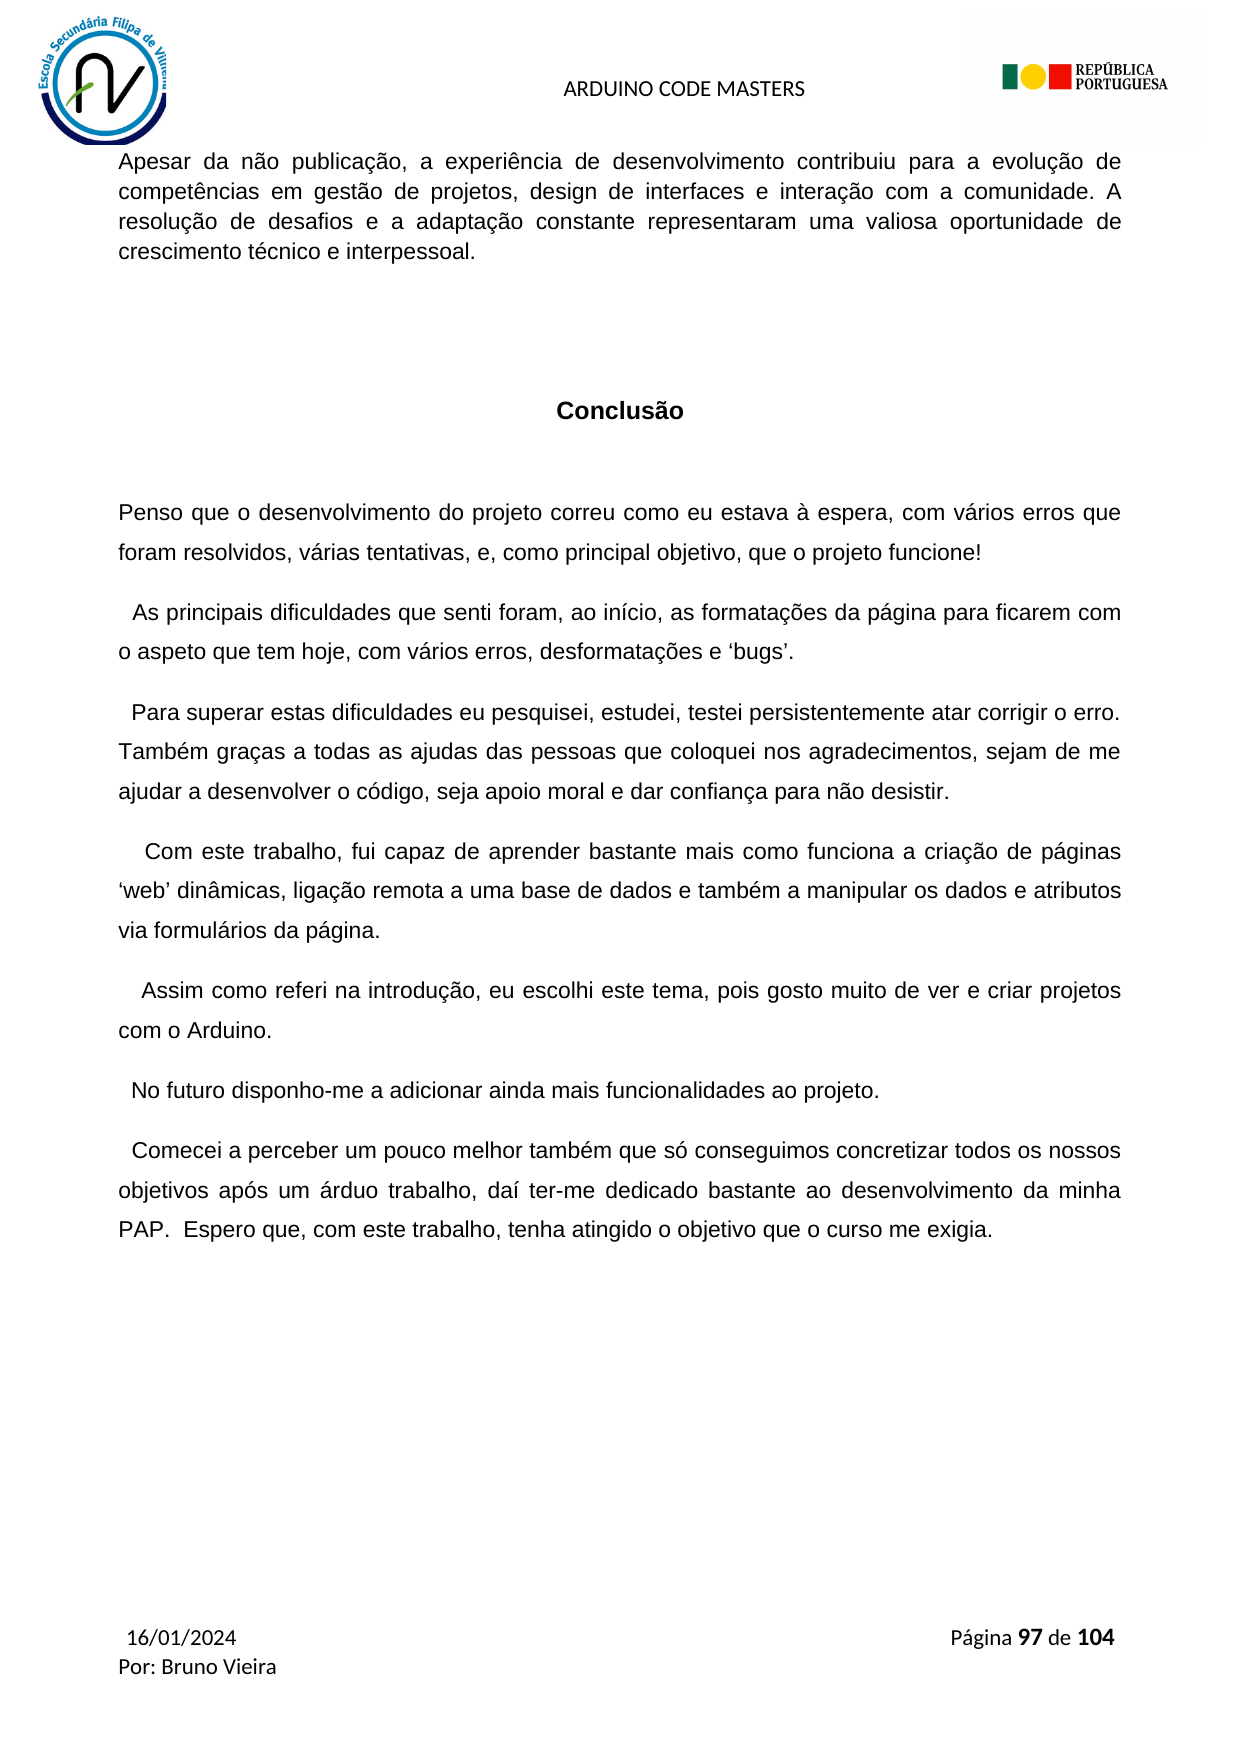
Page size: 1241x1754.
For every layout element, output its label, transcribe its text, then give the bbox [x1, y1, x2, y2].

subtitle Conclusão [118, 396, 1122, 424]
text As principais dificuldades que senti foram, ao início, as formatações da página para ficarem com o aspeto que tem hoje, com vários erros, desformatações e ‘bugs’. [118, 599, 1122, 665]
text No futuro disponho-me a adicionar ainda mais funcionalidades ao projeto. [118, 1077, 1122, 1103]
picture [37, 15, 167, 144]
text Com este trabalho, fui capaz de aprender bastante mais como funciona a criação de páginas ‘web’ dinâmicas, ligação remota a uma base de dados e também a manipular os dados e atributos via formulários da página. [118, 838, 1122, 943]
text Comecei a perceber um pouco melhor também que só conseguimos concretizar todos os nossos objetivos após um árduo trabalho, daí ter-me dedicado bastante ao desenvolvimento da minha PAP. Espero que, com este trabalho, tenha atingido o objetivo que o curso me exigia. [118, 1137, 1122, 1243]
picture [959, 8, 1204, 146]
text Penso que o desenvolvimento do projeto correu como eu estava à espera, com vários erros que foram resolvidos, várias tentativas, e, como principal objetivo, que o projeto funcione! [118, 499, 1122, 565]
text Apesar da não publicação, a experiência de desenvolvimento contribuiu para a evolução de competências em gestão de projetos, design de interfaces e interação com a comunidade. A resolução de desafios e a adaptação constante representaram uma valiosa oportunidade de crescimento técnico e interpessoal. [118, 148, 1122, 265]
text Para superar estas dificuldades eu pesquisei, estudei, testei persistentemente atar corrigir o erro. Também graças a todas as ajudas das pessoas que coloquei nos agradecimentos, sejam de me ajudar a desenvolver o código, seja apoio moral e dar confiança para não desistir. [118, 699, 1122, 804]
text Assim como referi na introdução, eu escolhi este tema, pois gosto muito de ver e criar projetos com o Arduino. [118, 977, 1122, 1043]
